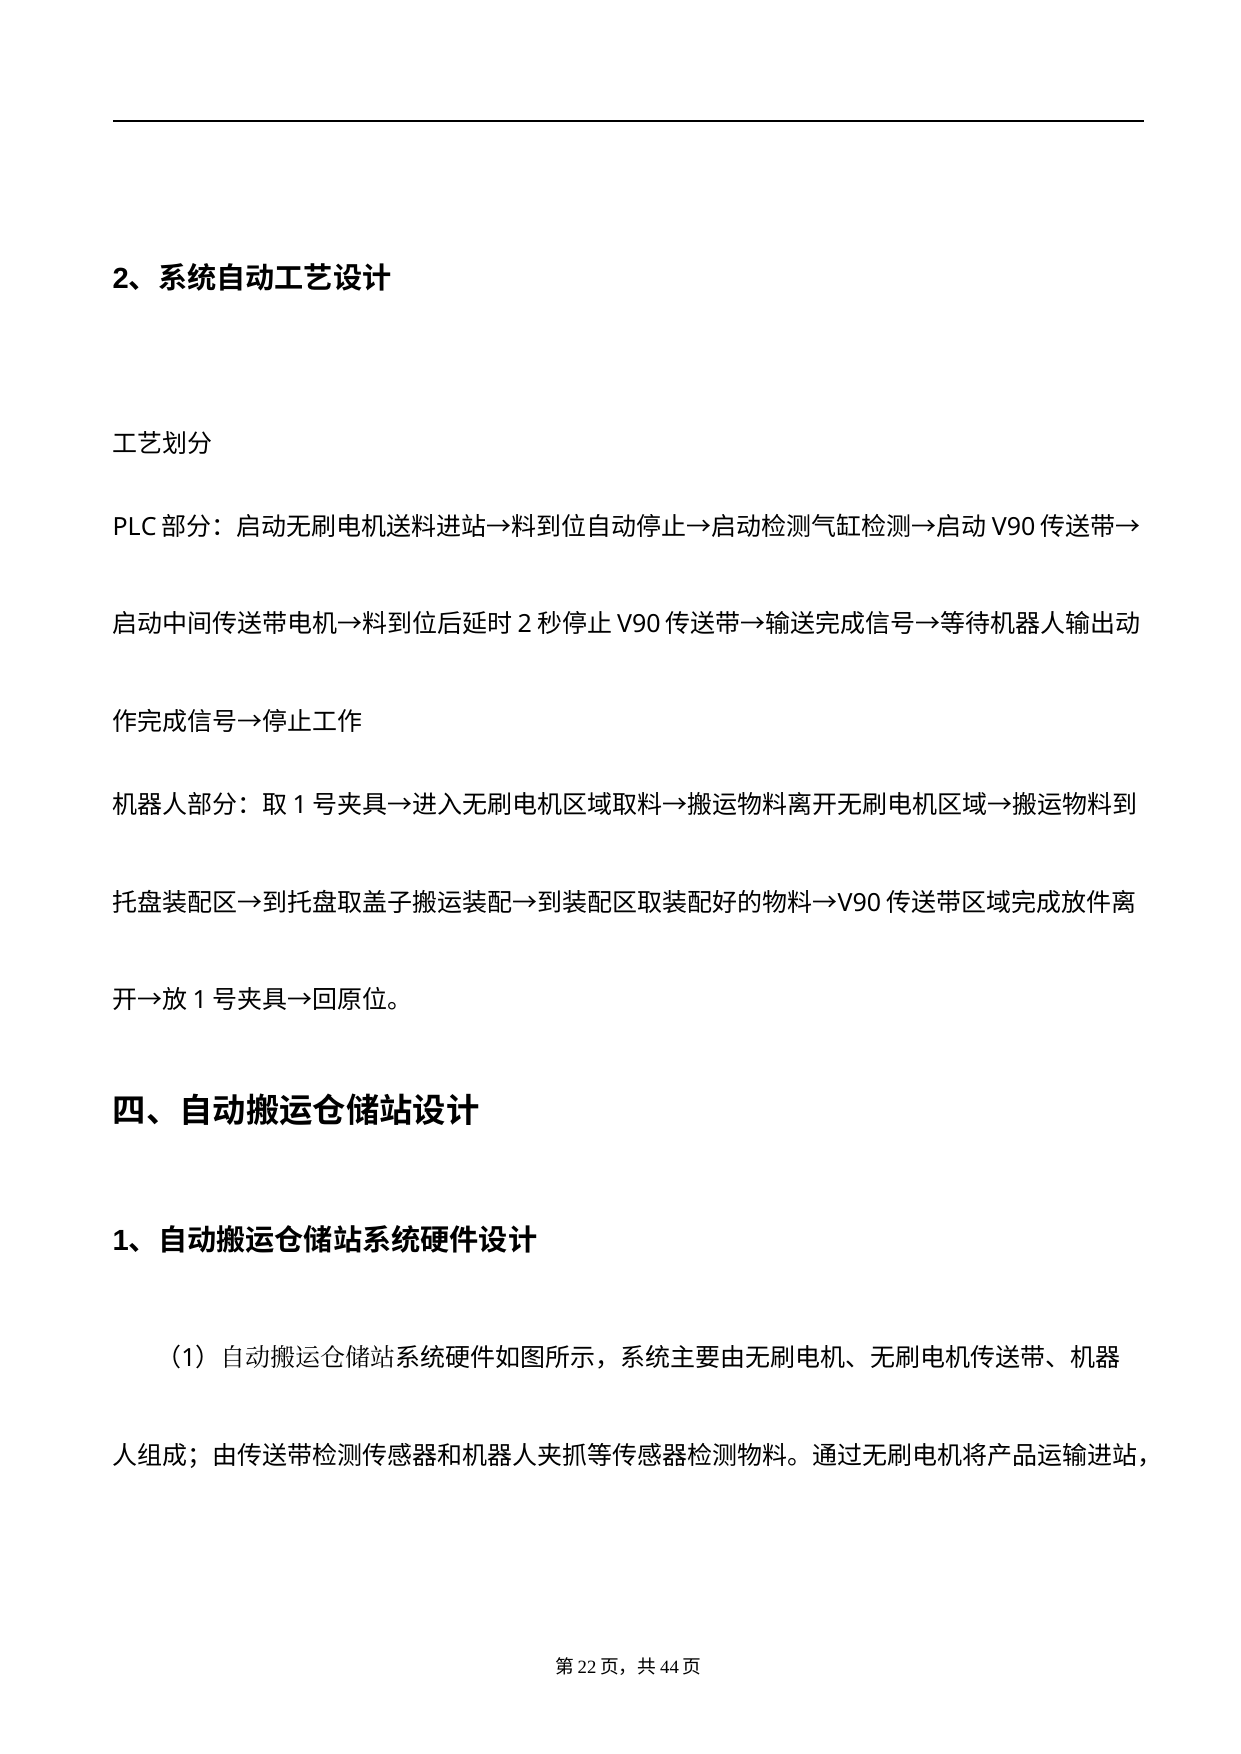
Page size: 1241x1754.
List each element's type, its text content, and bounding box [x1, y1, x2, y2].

subtitle 1、自动搬运仓储站系统硬件设计 [112, 1205, 1144, 1270]
subtitle 2、系统自动工艺设计 [112, 243, 1144, 308]
text PLC部分：启动无刷电机送料进站→料到位自动停止→启动检测气缸检测→启动V90传送带→启动中间传送带电机→料到位后延时2秒停止V90传送带→输送完成信号→等待机器人输出动作完成信号→停止工作 [112, 492, 1144, 752]
subtitle 四、自动搬运仓储站设计 [112, 1075, 1144, 1140]
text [112, 1323, 1144, 1486]
text 工艺划分 [112, 409, 1144, 474]
text 机器人部分：取1号夹具→进入无刷电机区域取料→搬运物料离开无刷电机区域→搬运物料到托盘装配区→到托盘取盖子搬运装配→到装配区取装配好的物料→V90传送带区域完成放件离开→放1号夹具→回原位。 [112, 770, 1144, 1030]
